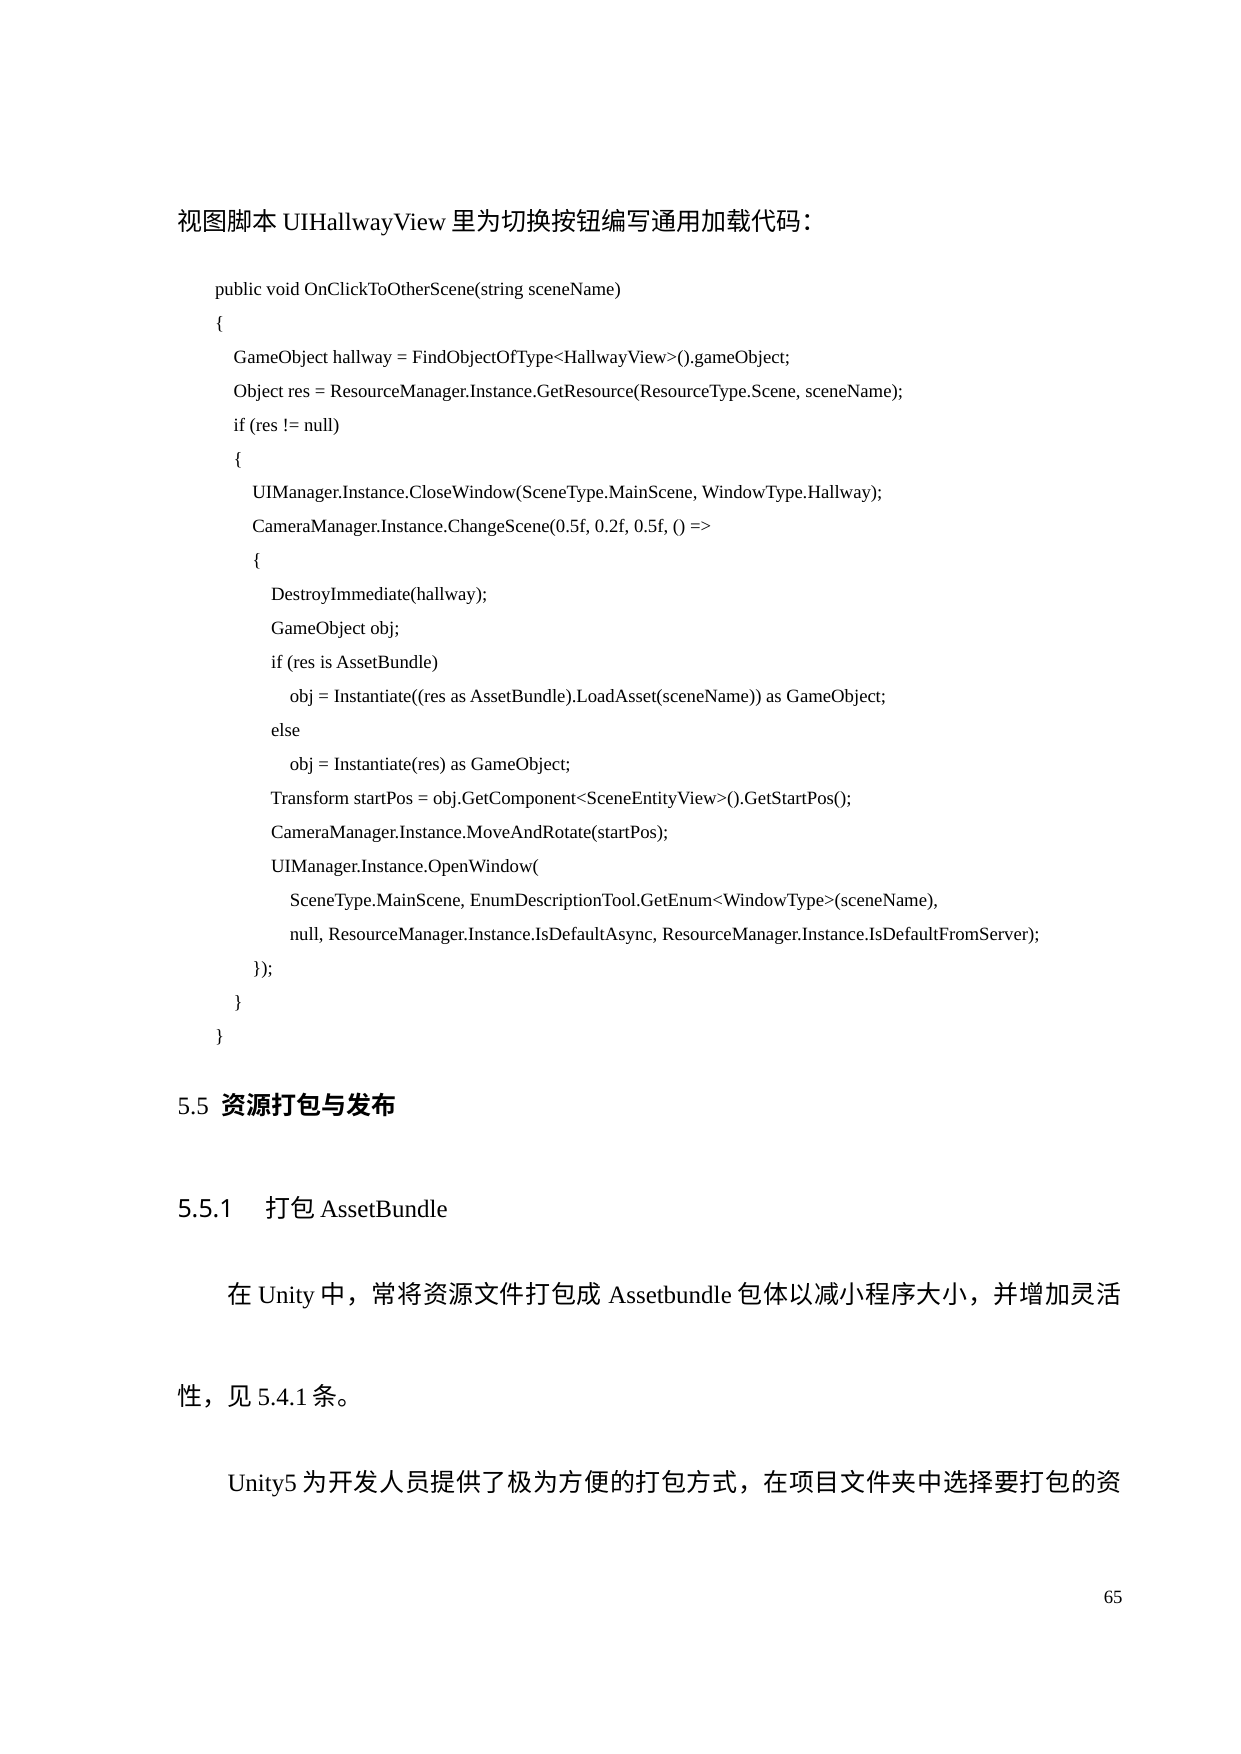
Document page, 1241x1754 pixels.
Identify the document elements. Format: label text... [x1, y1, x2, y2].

text Object res = ResourceManager.Instance.GetResource(ResourceType.Scene, sceneName); [177, 373, 1122, 407]
text if (res is AssetBundle) [177, 645, 1122, 679]
text Transform startPos = obj.GetComponent<SceneEntityView>().GetStartPos(); [177, 781, 1122, 815]
text obj = Instantiate((res as AssetBundle).LoadAsset(sceneName)) as GameObject; [177, 679, 1122, 713]
text if (res != null) [177, 407, 1122, 441]
subtitle 资源打包与发布 [177, 1069, 1122, 1137]
text } [177, 1018, 1122, 1052]
text 在Unity中，常将资源文件打包成Assetbundle包体以减小程序大小，并增加灵活性，见5.4.1条。 [177, 1258, 1122, 1428]
subtitle 打包AssetBundle [177, 1172, 1122, 1240]
text CameraManager.Instance.MoveAndRotate(startPos); [177, 815, 1122, 849]
text } [177, 984, 1122, 1018]
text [177, 1446, 1122, 1514]
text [177, 185, 1122, 253]
text CameraManager.Instance.ChangeScene(0.5f, 0.2f, 0.5f, () => [177, 509, 1122, 543]
text null, ResourceManager.Instance.IsDefaultAsync, ResourceManager.Instance.IsDefaultFromServer); [177, 917, 1122, 951]
text else [177, 713, 1122, 747]
text GameObject obj; [177, 611, 1122, 645]
text DestroyImmediate(hallway); [177, 577, 1122, 611]
text obj = Instantiate(res) as GameObject; [177, 747, 1122, 781]
text UIManager.Instance.CloseWindow(SceneType.MainScene, WindowType.Hallway); [177, 475, 1122, 509]
text }); [177, 951, 1122, 984]
text { [177, 543, 1122, 577]
text { [177, 441, 1122, 475]
text UIManager.Instance.OpenWindow( [177, 849, 1122, 883]
text { [177, 305, 1122, 339]
text public void OnClickToOtherScene(string sceneName) [177, 271, 1122, 305]
text GameObject hallway = FindObjectOfType<HallwayView>().gameObject; [177, 339, 1122, 373]
text SceneType.MainScene, EnumDescriptionTool.GetEnum<WindowType>(sceneName), [177, 883, 1122, 917]
